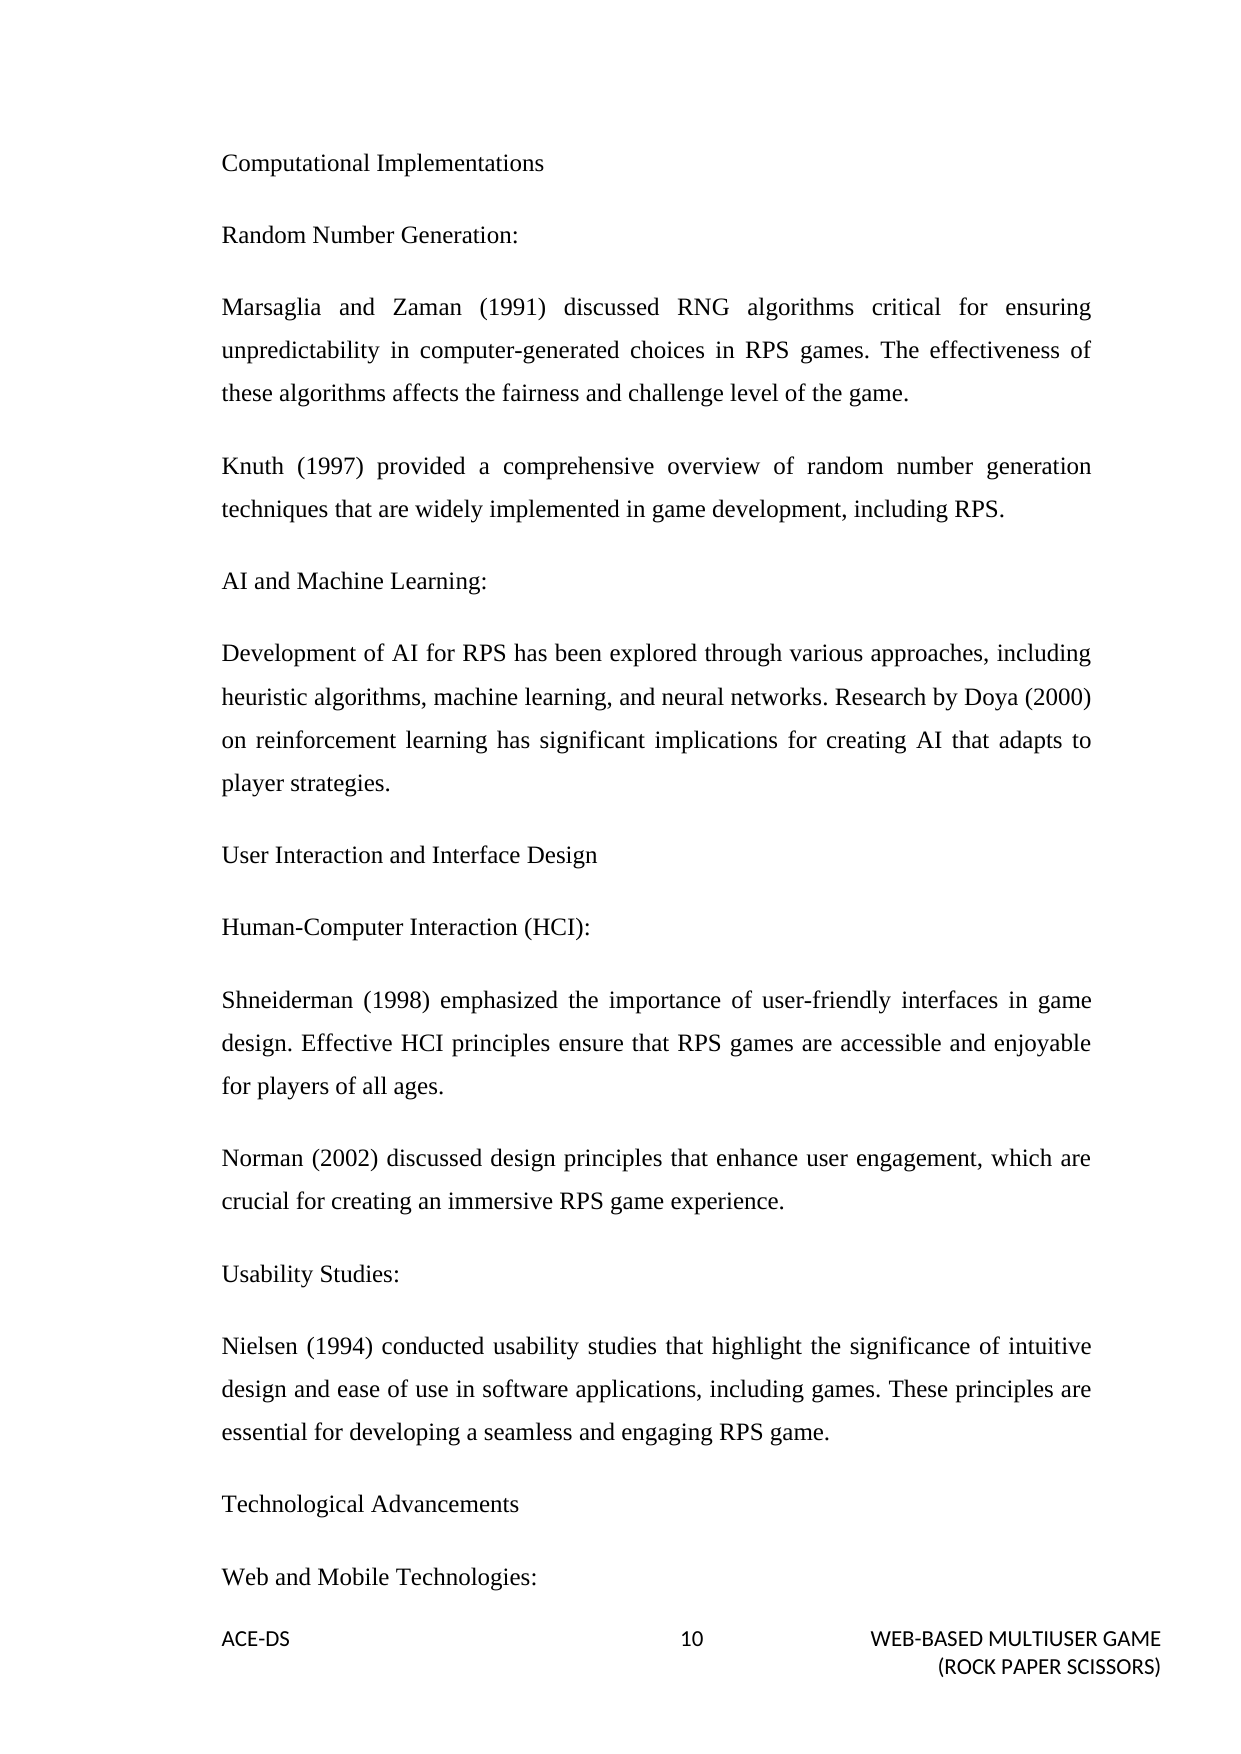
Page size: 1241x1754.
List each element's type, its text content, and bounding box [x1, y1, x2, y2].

text Marsaglia and Zaman (1991) discussed RNG algorithms critical for ensuring unpredictability in computer-generated choices in RPS games. The effectiveness of these algorithms affects the fairness and challenge level of the game. [221, 292, 1092, 407]
text Knuth (1997) provided a comprehensive overview of random number generation techniques that are widely implemented in game development, including RPS. [221, 451, 1092, 523]
text Random Number Generation: [221, 220, 1092, 249]
subtitle Technological Advancements [221, 1489, 1092, 1518]
text AI and Machine Learning: [221, 566, 1092, 595]
text Web and Mobile Technologies: [221, 1562, 1092, 1591]
text Human-Computer Interaction (HCI): [221, 912, 1092, 941]
text Usability Studies: [221, 1259, 1092, 1287]
text Nielsen (1994) conducted usability studies that highlight the significance of intuitive design and ease of use in software applications, including games. These principles are essential for developing a seamless and engaging RPS game. [221, 1331, 1092, 1446]
text Development of AI for RPS has been explored through various approaches, including heuristic algorithms, machine learning, and neural networks. Research by Doya (2000) on reinforcement learning has significant implications for creating AI that adapts to player strategies. [221, 638, 1092, 797]
subtitle User Interaction and Interface Design [221, 840, 1092, 869]
text Shneiderman (1998) emphasized the importance of user-friendly interfaces in game design. Effective HCI principles ensure that RPS games are accessible and enjoyable for players of all ages. [221, 985, 1092, 1100]
subtitle Computational Implementations [221, 148, 1092, 176]
text Norman (2002) discussed design principles that enhance user engagement, which are crucial for creating an immersive RPS game experience. [221, 1143, 1092, 1215]
